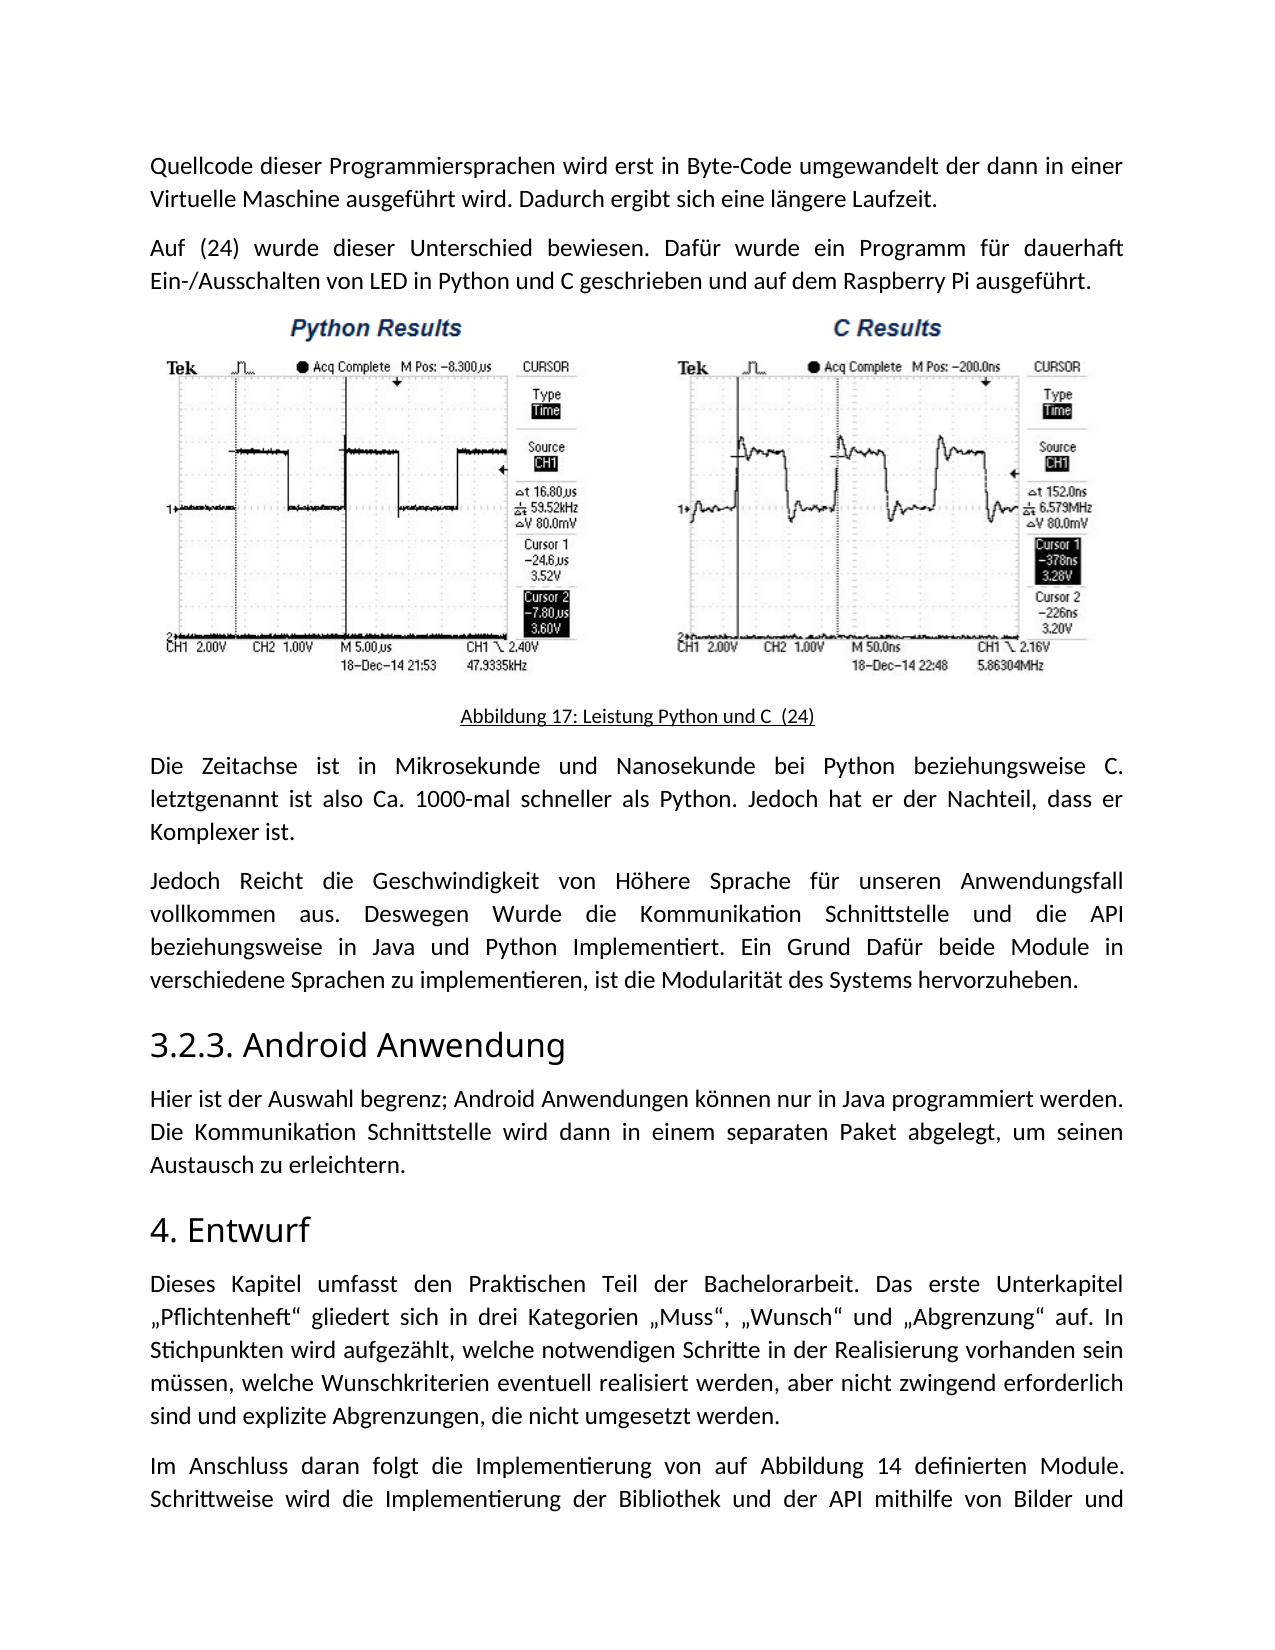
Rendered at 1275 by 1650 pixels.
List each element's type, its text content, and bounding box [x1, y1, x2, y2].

text Auf wurde dieser Unterschied bewiesen. Dafür wurde ein Programm für dauerhaft Ein-/Ausschalten von LED in Python und C geschrieben und auf dem Raspberry Pi ausgeführt. [150, 232, 1125, 296]
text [150, 1450, 1125, 1513]
subtitle Entwurf [150, 1207, 1125, 1252]
text Abbildung : Leistung Python und C [150, 703, 1125, 729]
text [150, 150, 1125, 213]
text Die Zeitachse ist in Mikrosekunde und Nanosekunde bei Python beziehungsweise C. letztgenannt ist also Ca. 1000-mal schneller als Python. Jedoch hat er der Nachteil, dass er Komplexer ist. [150, 750, 1125, 846]
text Jedoch Reicht die Geschwindigkeit von Höhere Sprache für unseren Anwendungsfall vollkommen aus. Deswegen Wurde die Kommunikation Schnittstelle und die API beziehungsweise in Java und Python Implementiert. Ein Grund Dafür beide Module in verschiedene Sprachen zu implementieren, ist die Modularität des Systems hervorzuheben. [150, 865, 1125, 994]
subtitle Android Anwendung [150, 1022, 1125, 1067]
text Dieses Kapitel umfasst den Praktischen Teil der Bachelorarbeit. Das erste Unterkapitel „Pflichtenheft“ gliedert sich in drei Kategorien „Muss“, „Wunsch“ und „Abgrenzung“ auf. In Stichpunkten wird aufgezählt, welche notwendigen Schritte in der Realisierung vorhanden sein müssen, welche Wunschkriterien eventuell realisiert werden, aber nicht zwingend erforderlich sind und explizite Abgrenzungen, die nicht umgesetzt werden. [150, 1268, 1125, 1431]
picture [150, 315, 1125, 685]
text Hier ist der Auswahl begrenz; Android Anwendungen können nur in Java programmiert werden. Die Kommunikation Schnittstelle wird dann in einem separaten Paket abgelegt, um seinen Austausch zu erleichtern. [150, 1083, 1125, 1180]
